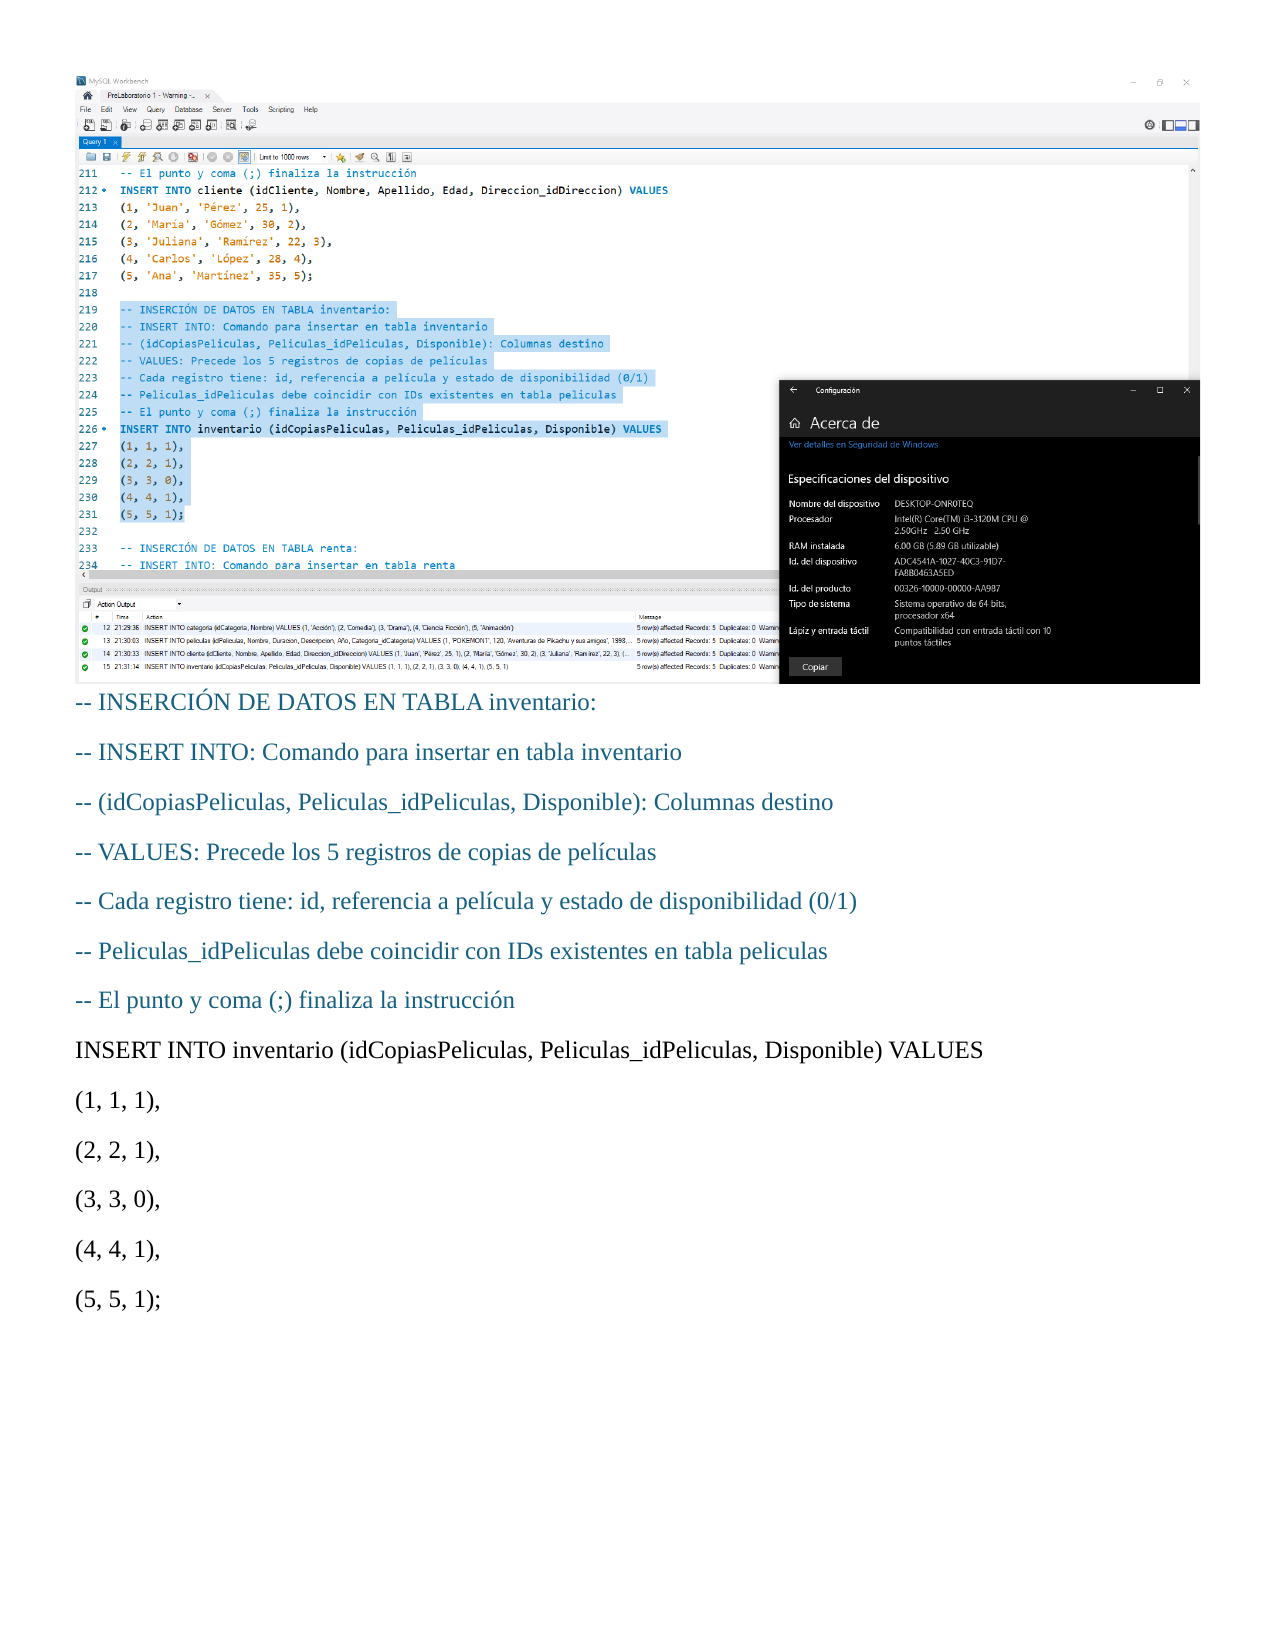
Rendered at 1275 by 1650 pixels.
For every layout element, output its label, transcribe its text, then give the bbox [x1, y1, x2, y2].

text (5, 5, 1); [75, 1284, 1200, 1312]
text -- VALUES: Precede los 5 registros de copias de películas [75, 837, 1200, 865]
text (2, 2, 1), [75, 1135, 1200, 1163]
text -- Peliculas_idPeliculas debe coincidir con IDs existentes en tabla peliculas [75, 936, 1200, 965]
text -- El punto y coma (;) finaliza la instrucción [75, 986, 1200, 1014]
text (3, 3, 0), [75, 1184, 1200, 1213]
text -- (idCopiasPeliculas, Peliculas_idPeliculas, Disponible): Columnas destino [75, 787, 1200, 816]
picture [75, 75, 1200, 684]
text -- INSERT INTO: Comando para insertar en tabla inventario [75, 737, 1200, 766]
text (4, 4, 1), [75, 1234, 1200, 1263]
text -- INSERCIÓN DE DATOS EN TABLA inventario: [75, 684, 1200, 716]
text (1, 1, 1), [75, 1085, 1200, 1114]
text -- Cada registro tiene: id, referencia a película y estado de disponibilidad (0/1) [75, 886, 1200, 915]
text INSERT INTO inventario (idCopiasPeliculas, Peliculas_idPeliculas, Disponible) VALUES [75, 1035, 1200, 1064]
